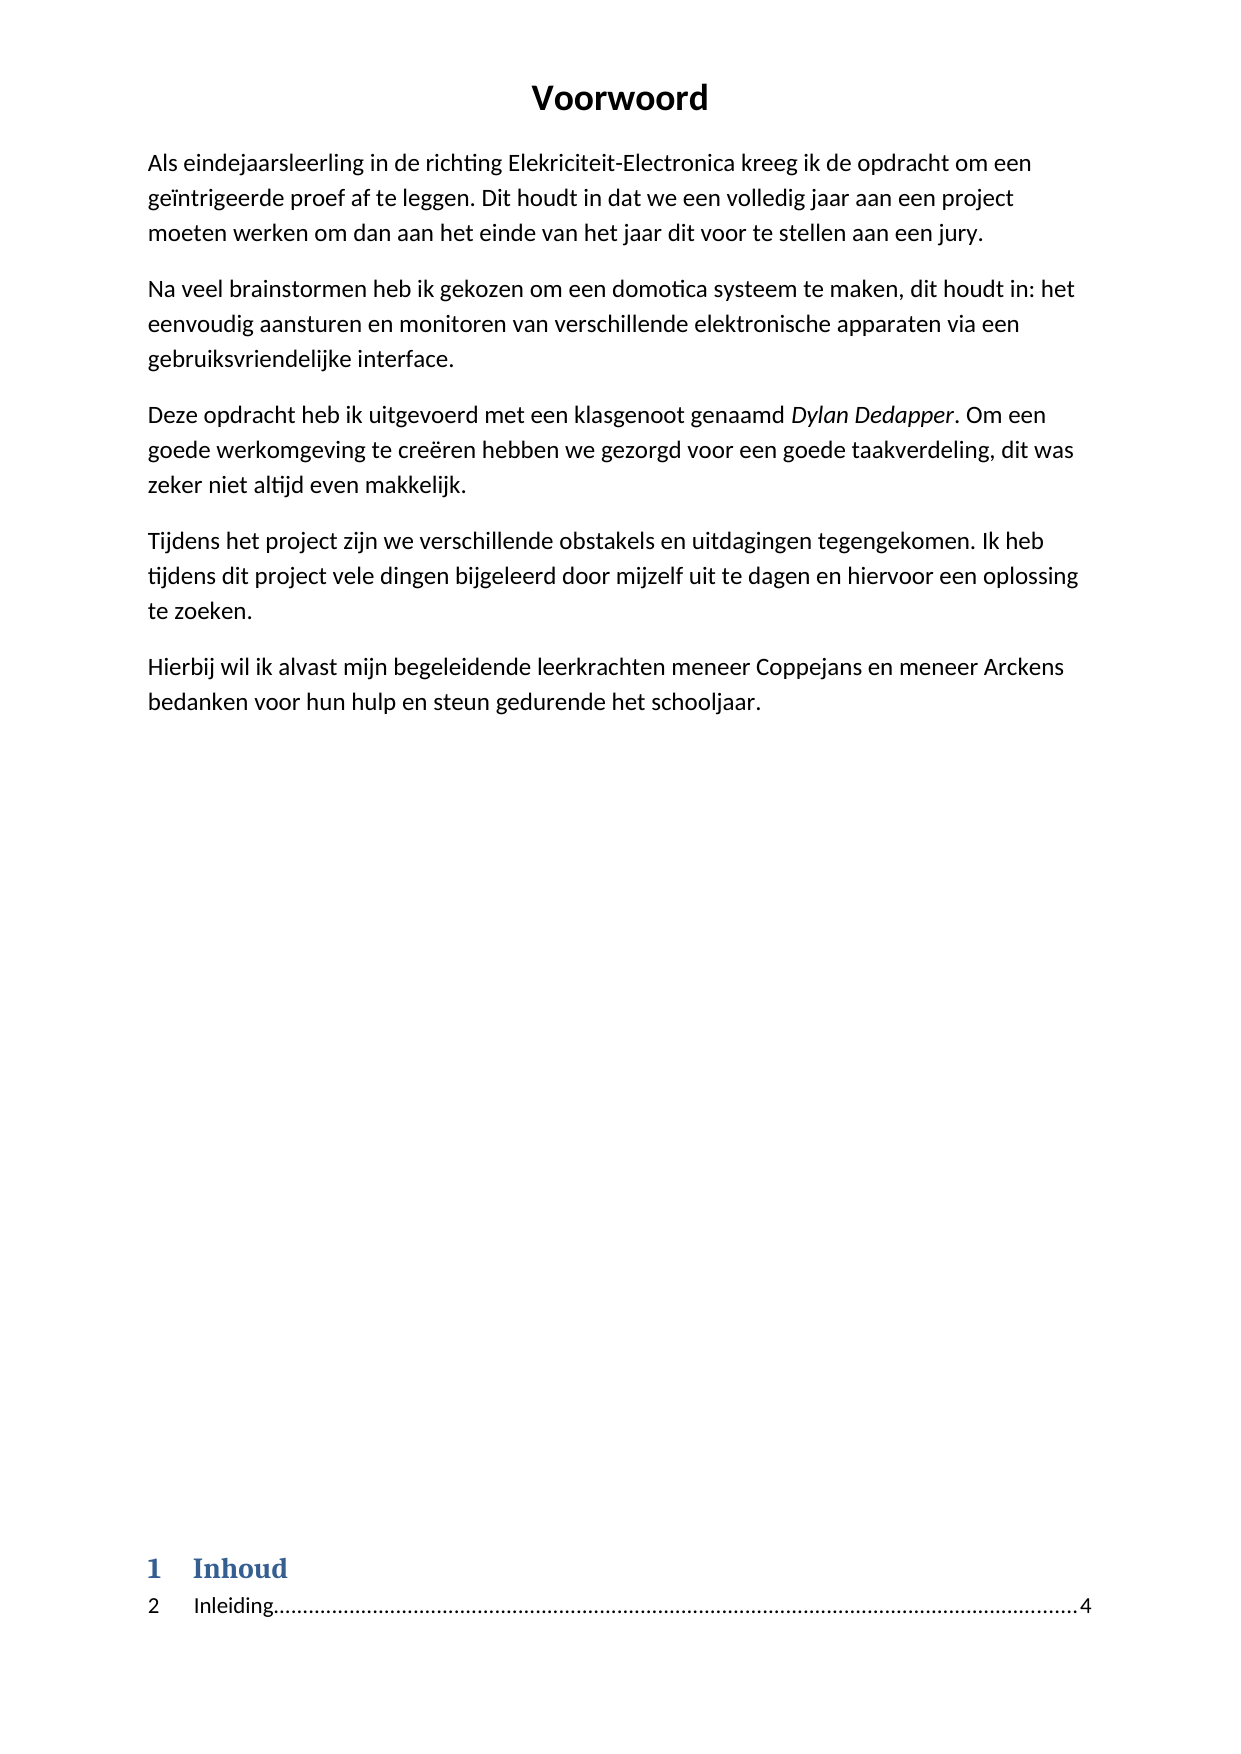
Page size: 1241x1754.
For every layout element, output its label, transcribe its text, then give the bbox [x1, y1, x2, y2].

text Na veel brainstormen heb ik gekozen om een domotica systeem te maken, dit houdt in: het eenvoudig aansturen en monitoren van verschillende elektronische apparaten via een gebruiksvriendelijke interface. [148, 273, 1093, 374]
text Deze opdracht heb ik uitgevoerd met een klasgenoot genaamd Dylan Dedapper. Om een goede werkomgeving te creëren hebben we gezorgd voor een goede taakverdeling, dit was zeker niet altijd even makkelijk. [148, 399, 1093, 499]
text Als eindejaarsleerling in de richting Elekriciteit-Electronica kreeg ik de opdracht om een geïntrigeerde proef af te leggen. Dit houdt in dat we een volledig jaar aan een project moeten werken om dan aan het einde van het jaar dit voor te stellen aan een jury. [148, 147, 1093, 248]
text Voorwoord [148, 74, 1093, 120]
text Hierbij wil ik alvast mijn begeleidende leerkrachten meneer Coppejans en meneer Arckens bedanken voor hun hulp en steun gedurende het schooljaar. [148, 651, 1093, 716]
text Tijdens het project zijn we verschillende obstakels en uitdagingen tegengekomen. Ik heb tijdens dit project vele dingen bijgeleerd door mijzelf uit te dagen en hiervoor een oplossing te zoeken. [148, 525, 1093, 625]
